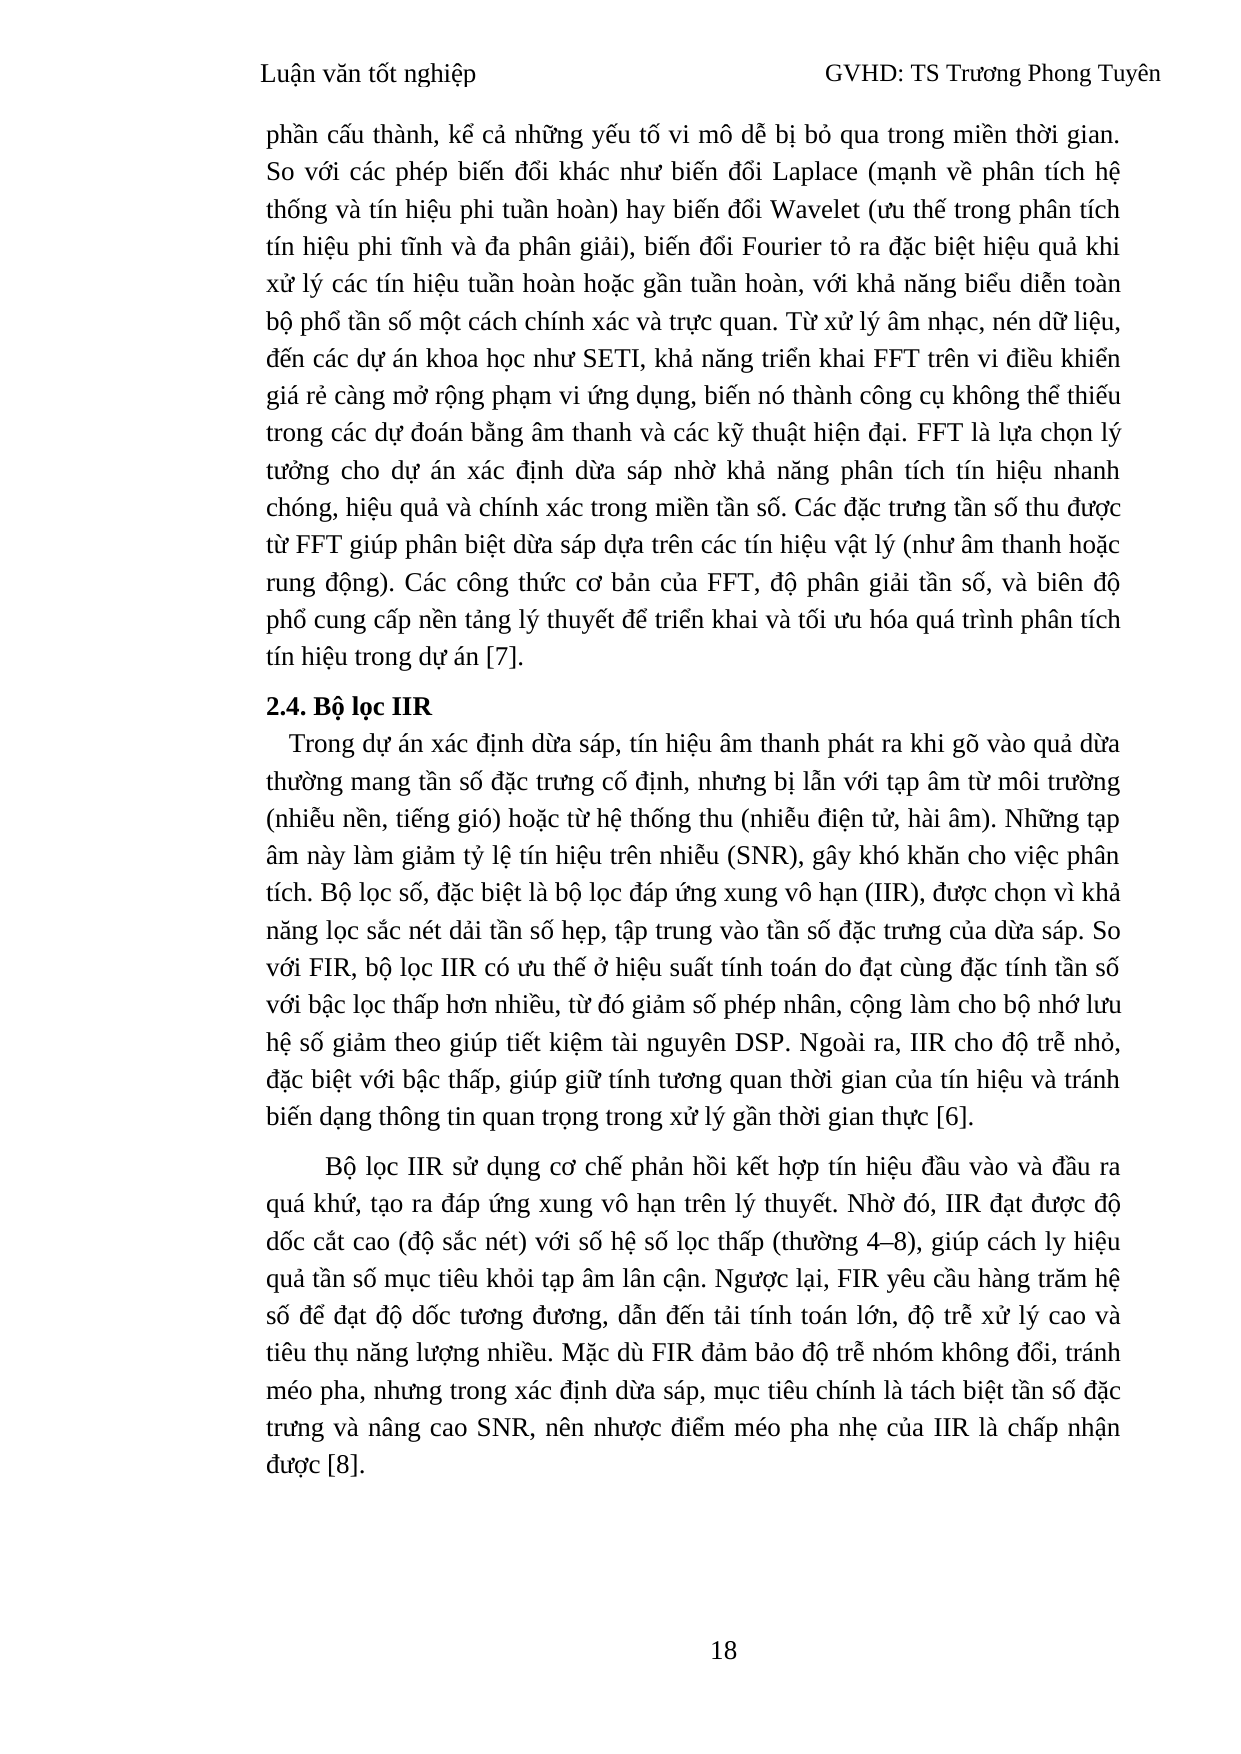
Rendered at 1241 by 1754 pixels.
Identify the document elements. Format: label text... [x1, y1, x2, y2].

text Bộ lọc IIR sử dụng cơ chế phản hồi kết hợp tín hiệu đầu vào và đầu ra quá khứ, tạo ra đáp ứng xung vô hạn trên lý thuyết. Nhờ đó, IIR đạt được độ dốc cắt cao (độ sắc nét) với số hệ số lọc thấp (thường 4–8), giúp cách ly hiệu quả tần số mục tiêu khỏi tạp âm lân cận. Ngược lại, FIR yêu cầu hàng trăm hệ số để đạt độ dốc tương đương, dẫn đến tải tính toán lớn, độ trễ xử lý cao và tiêu thụ năng lượng nhiều. Mặc dù FIR đảm bảo độ trễ nhóm không đổi, tránh méo pha, nhưng trong xác định dừa sáp, mục tiêu chính là tách biệt tần số đặc trưng và nâng cao SNR, nên nhược điểm méo pha nhẹ của IIR là chấp nhận được [8]. [266, 1150, 1122, 1479]
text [266, 118, 1122, 671]
text 2.4. Bộ lọc IIR Trong dự án xác định dừa sáp, tín hiệu âm thanh phát ra khi gõ vào quả dừa thường mang tần số đặc trưng cố định, nhưng bị lẫn với tạp âm từ môi trường (nhiễu nền, tiếng gió) hoặc từ hệ thống thu (nhiễu điện tử, hài âm). Những tạp âm này làm giảm tỷ lệ tín hiệu trên nhiễu (SNR), gây khó khăn cho việc phân tích. Bộ lọc số, đặc biệt là bộ lọc đáp ứng xung vô hạn (IIR), được chọn vì khả năng lọc sắc nét dải tần số hẹp, tập trung vào tần số đặc trưng của dừa sáp. So với FIR, bộ lọc IIR có ưu thế ở hiệu suất tính toán do đạt cùng đặc tính tần số với bậc lọc thấp hơn nhiều, từ đó giảm số phép nhân, cộng làm cho bộ nhớ lưu hệ số giảm theo giúp tiết kiệm tài nguyên DSP. Ngoài ra, IIR cho độ trễ nhỏ, đặc biệt với bậc thấp, giúp giữ tính tương quan thời gian của tín hiệu và tránh biến dạng thông tin quan trọng trong xử lý gần thời gian thực [6]. [266, 690, 1122, 1131]
